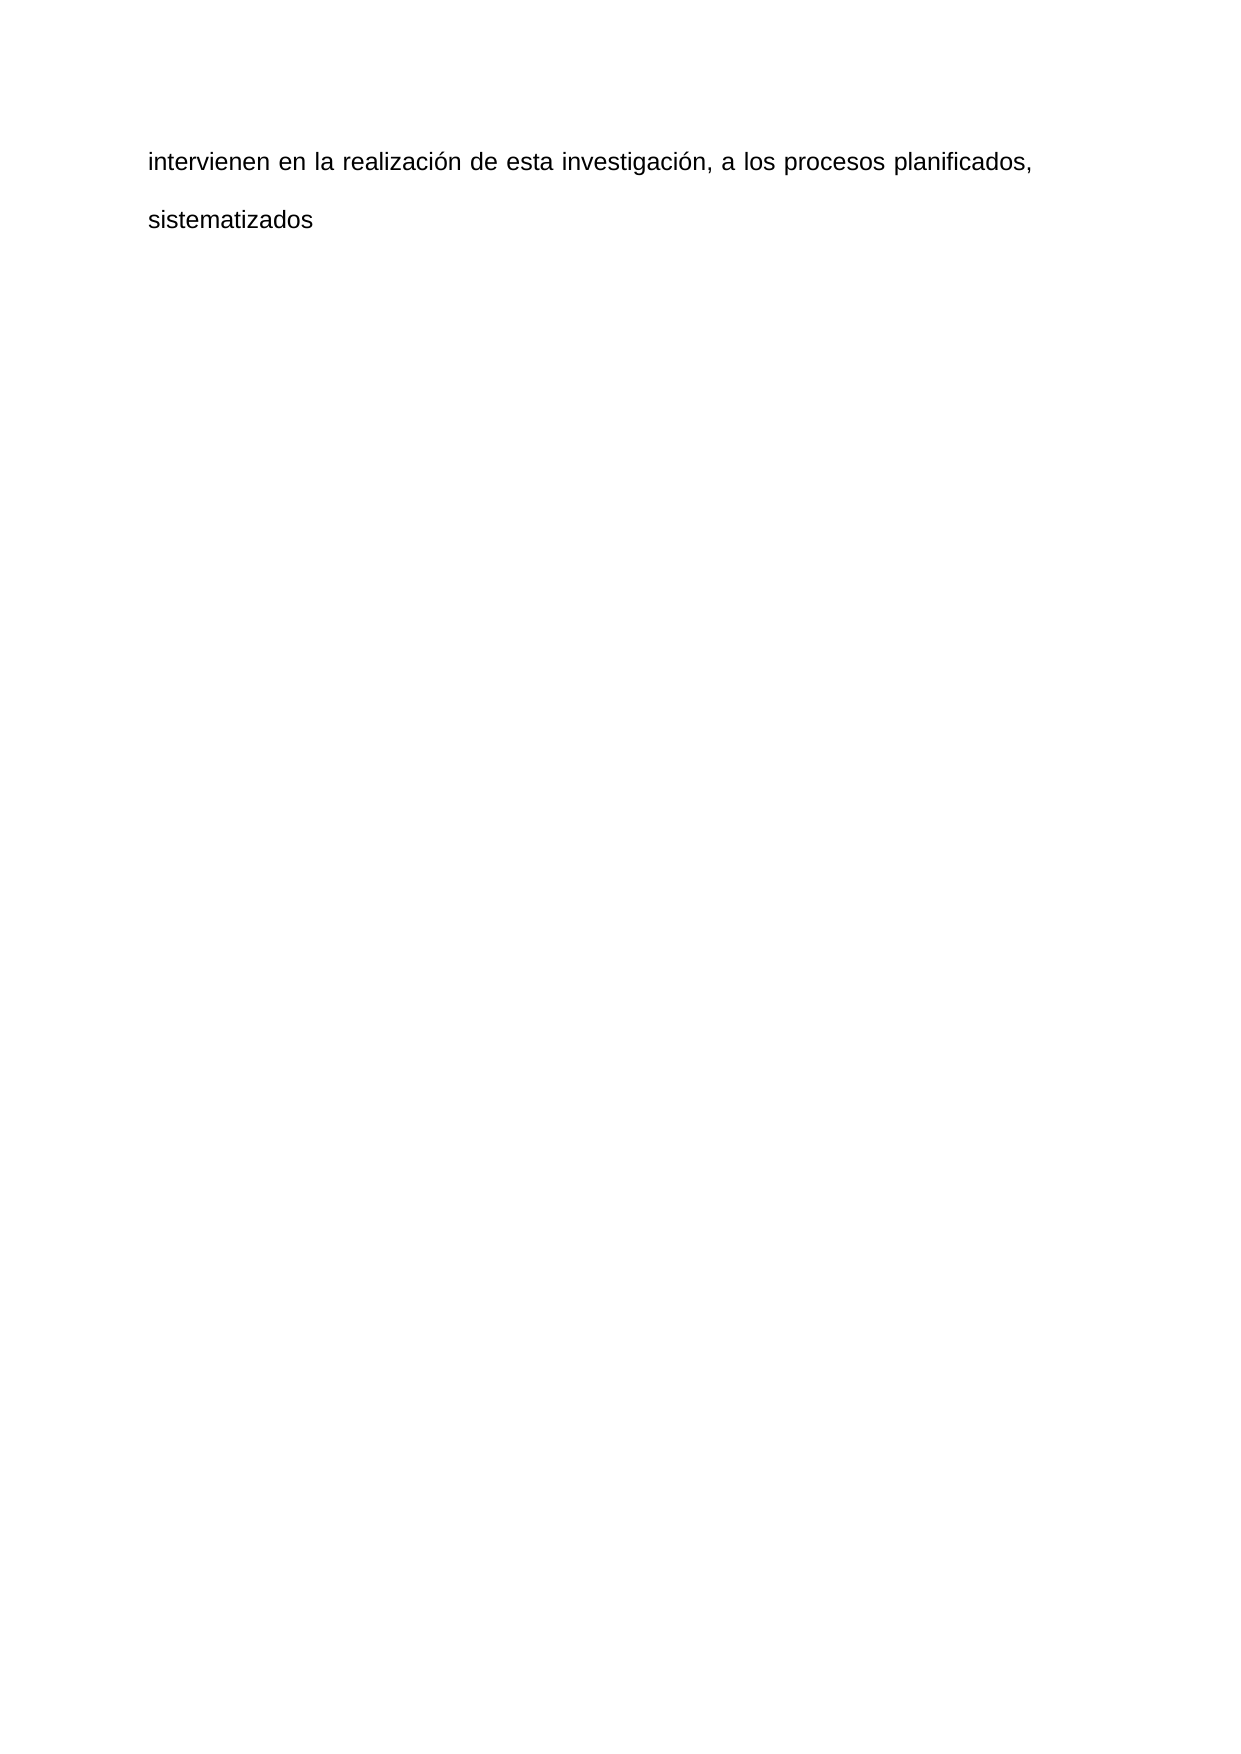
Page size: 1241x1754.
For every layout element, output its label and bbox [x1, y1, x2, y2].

text [148, 147, 1034, 233]
